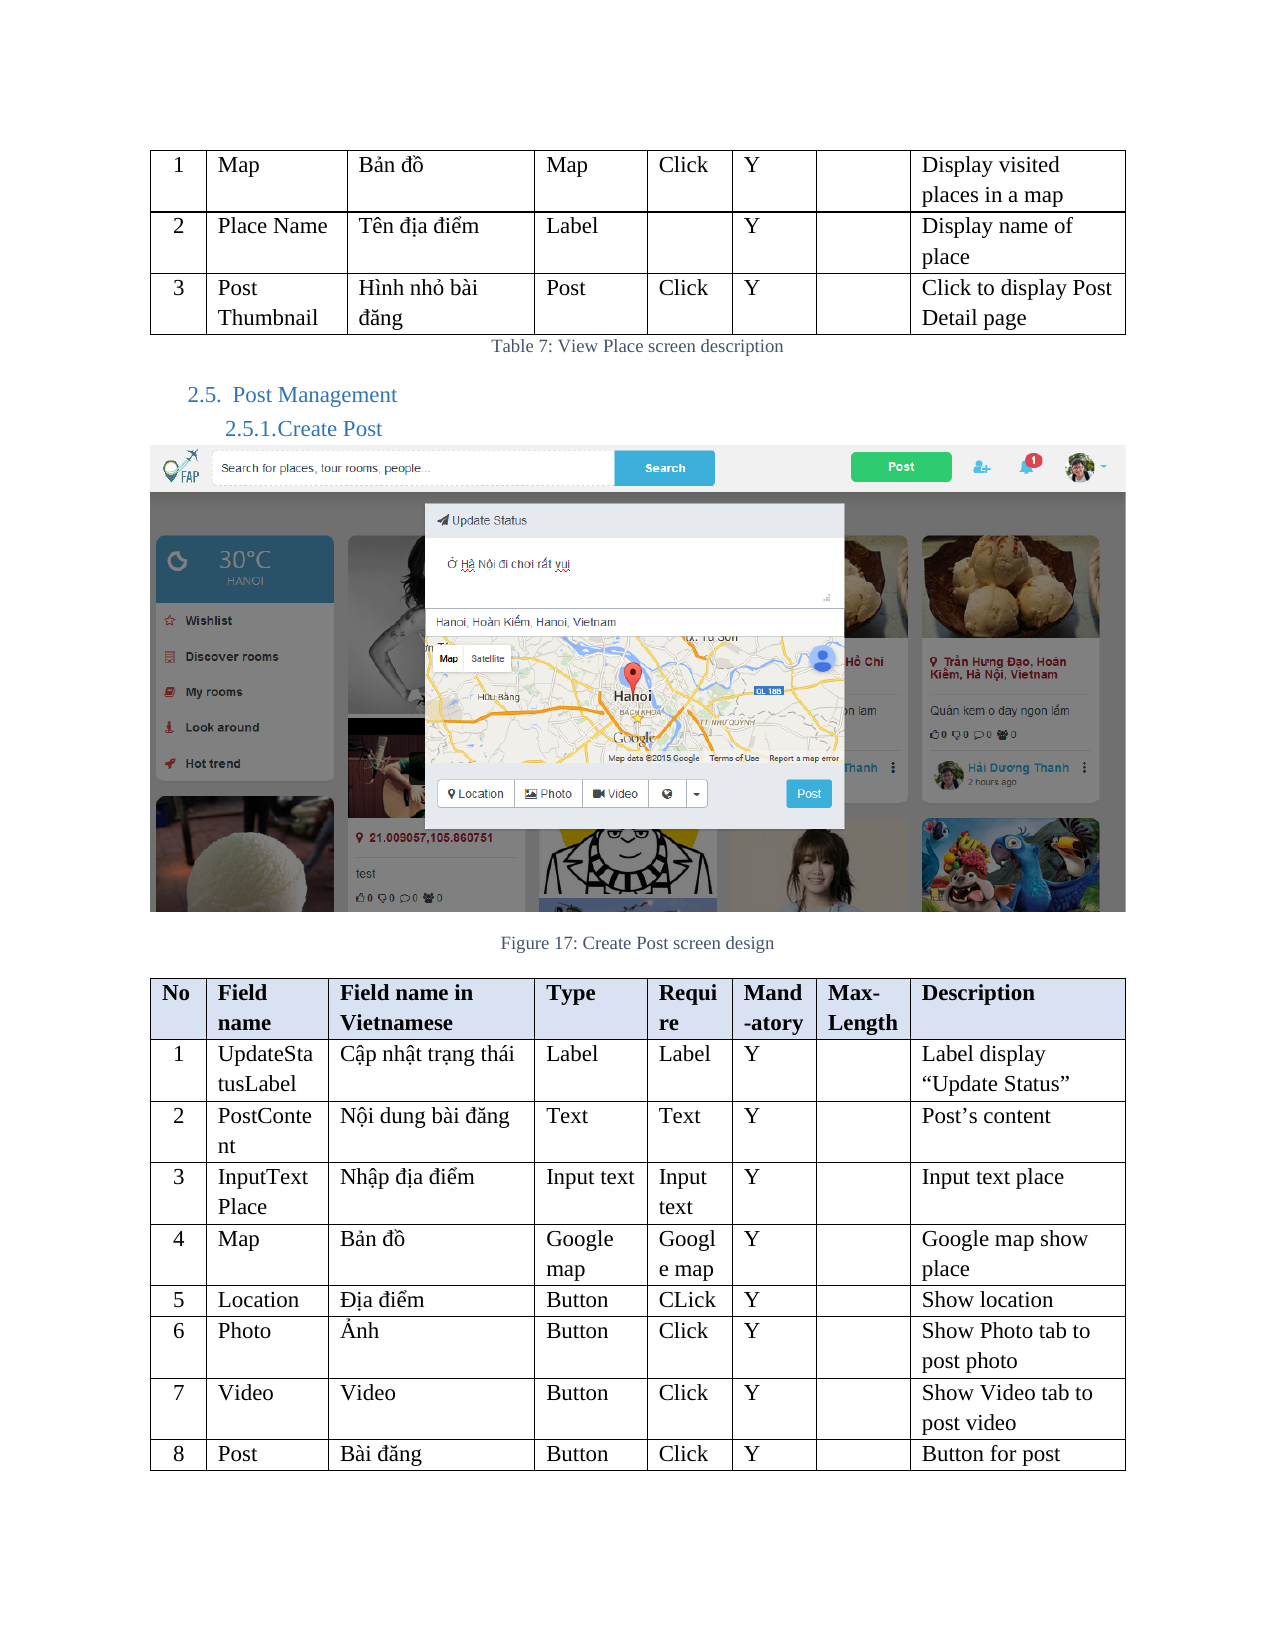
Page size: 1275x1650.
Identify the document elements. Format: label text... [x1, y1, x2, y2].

table_cell Place Name [207, 213, 347, 273]
table_cell Label [535, 1040, 647, 1101]
table_cell Y [733, 151, 816, 211]
table_cell Show Video tab to post video [911, 1379, 1125, 1439]
table_cell Bản đồ [329, 1225, 534, 1285]
table_cell Input text [535, 1163, 647, 1223]
table_cell Input text place [911, 1163, 1125, 1223]
table_cell [817, 1225, 910, 1285]
table_cell Show location [911, 1286, 1125, 1316]
table_cell [817, 1040, 910, 1101]
table_cell Y [733, 1040, 816, 1101]
picture [150, 445, 1126, 912]
table_cell Click [648, 1440, 732, 1470]
table_cell 2 [151, 213, 206, 273]
table_cell [817, 151, 910, 211]
table_cell Y [733, 1286, 816, 1316]
subtitle Post Management [187, 381, 1125, 407]
table_cell Button [535, 1379, 647, 1439]
table_cell 3 [151, 1163, 206, 1223]
table_cell Show Photo tab to post photo [911, 1317, 1125, 1378]
table_header Require [648, 979, 732, 1039]
table_cell Label display “Update Status” [911, 1040, 1125, 1101]
table_cell Display name of place [911, 213, 1125, 273]
table_cell 5 [151, 1286, 206, 1316]
table_cell Nội dung bài đăng [329, 1102, 534, 1162]
table_header Field name [207, 979, 328, 1039]
table_cell Google map [535, 1225, 647, 1285]
table_cell Click [648, 1317, 732, 1378]
table_cell Google map [648, 1225, 732, 1285]
table_cell Google map show place [911, 1225, 1125, 1285]
table_cell Y [733, 1317, 816, 1378]
table_cell [817, 213, 910, 273]
table_cell Video [207, 1379, 328, 1439]
table_cell Video [329, 1379, 534, 1439]
table_header Mand-atory [733, 979, 816, 1039]
table_cell Y [733, 1225, 816, 1285]
table_cell Y [733, 1440, 816, 1470]
table_cell Click [648, 274, 732, 334]
table_cell Hình nhỏ bài đăng [348, 274, 534, 334]
table_cell Bản đồ [348, 151, 534, 211]
table_cell Post Thumbnail [207, 274, 347, 334]
table_cell 6 [151, 1317, 206, 1378]
table_cell Ảnh [329, 1317, 534, 1378]
table_header Description [911, 979, 1125, 1039]
table_cell Map [207, 1225, 328, 1285]
table_cell 1 [151, 151, 206, 211]
table_cell Button [535, 1317, 647, 1378]
table_cell Post’s content [911, 1102, 1125, 1162]
table_cell Post [535, 274, 647, 334]
table_cell Display visited places in a map [911, 151, 1125, 211]
table_cell UpdateStatusLabel [207, 1040, 328, 1101]
table_cell PostContent [207, 1102, 328, 1162]
table_cell Input text [648, 1163, 732, 1223]
table_cell 3 [151, 274, 206, 334]
table_cell CLick [648, 1286, 732, 1316]
table_header Type [535, 979, 647, 1039]
table_cell Label [648, 1040, 732, 1101]
subtitle Create Post [225, 415, 1125, 442]
table_cell Post [207, 1440, 328, 1470]
table_cell 4 [151, 1225, 206, 1285]
table_cell Nhập địa điểm [329, 1163, 534, 1223]
table_cell [817, 1317, 910, 1378]
table_cell Cập nhật trạng thái [329, 1040, 534, 1101]
table_cell 7 [151, 1379, 206, 1439]
table_header Field name in Vietnamese [329, 979, 534, 1039]
table_cell 8 [151, 1440, 206, 1470]
table_header No [151, 979, 206, 1039]
table_cell [817, 1286, 910, 1316]
table_cell Y [733, 1163, 816, 1223]
table_cell [648, 213, 732, 273]
table_cell [817, 1102, 910, 1162]
table_cell Y [733, 1102, 816, 1162]
table_cell Map [207, 151, 347, 211]
table_cell Photo [207, 1317, 328, 1378]
table_cell [817, 274, 910, 334]
table_cell Y [733, 1379, 816, 1439]
table_cell Location [207, 1286, 328, 1316]
table_cell Map [535, 151, 647, 211]
table_cell Click [648, 151, 732, 211]
table_cell [817, 1379, 910, 1439]
table_cell Tên địa điểm [348, 213, 534, 273]
table_cell [817, 1440, 910, 1470]
table_cell Y [733, 274, 816, 334]
table_cell Button for post [911, 1440, 1125, 1470]
table_cell Địa điểm [329, 1286, 534, 1316]
table_cell Label [535, 213, 647, 273]
table_cell Click [648, 1379, 732, 1439]
table_cell InputTextPlace [207, 1163, 328, 1223]
table_cell Text [648, 1102, 732, 1162]
table_cell 1 [151, 1040, 206, 1101]
table_cell Y [733, 213, 816, 273]
table_cell [817, 1163, 910, 1223]
table_cell Button [535, 1286, 647, 1316]
table_cell 2 [151, 1102, 206, 1162]
table_cell Bài đăng [329, 1440, 534, 1470]
table_cell Text [535, 1102, 647, 1162]
table_header Max-Length [817, 979, 910, 1039]
table_cell Button [535, 1440, 647, 1470]
table_cell Click to display Post Detail page [911, 274, 1125, 334]
